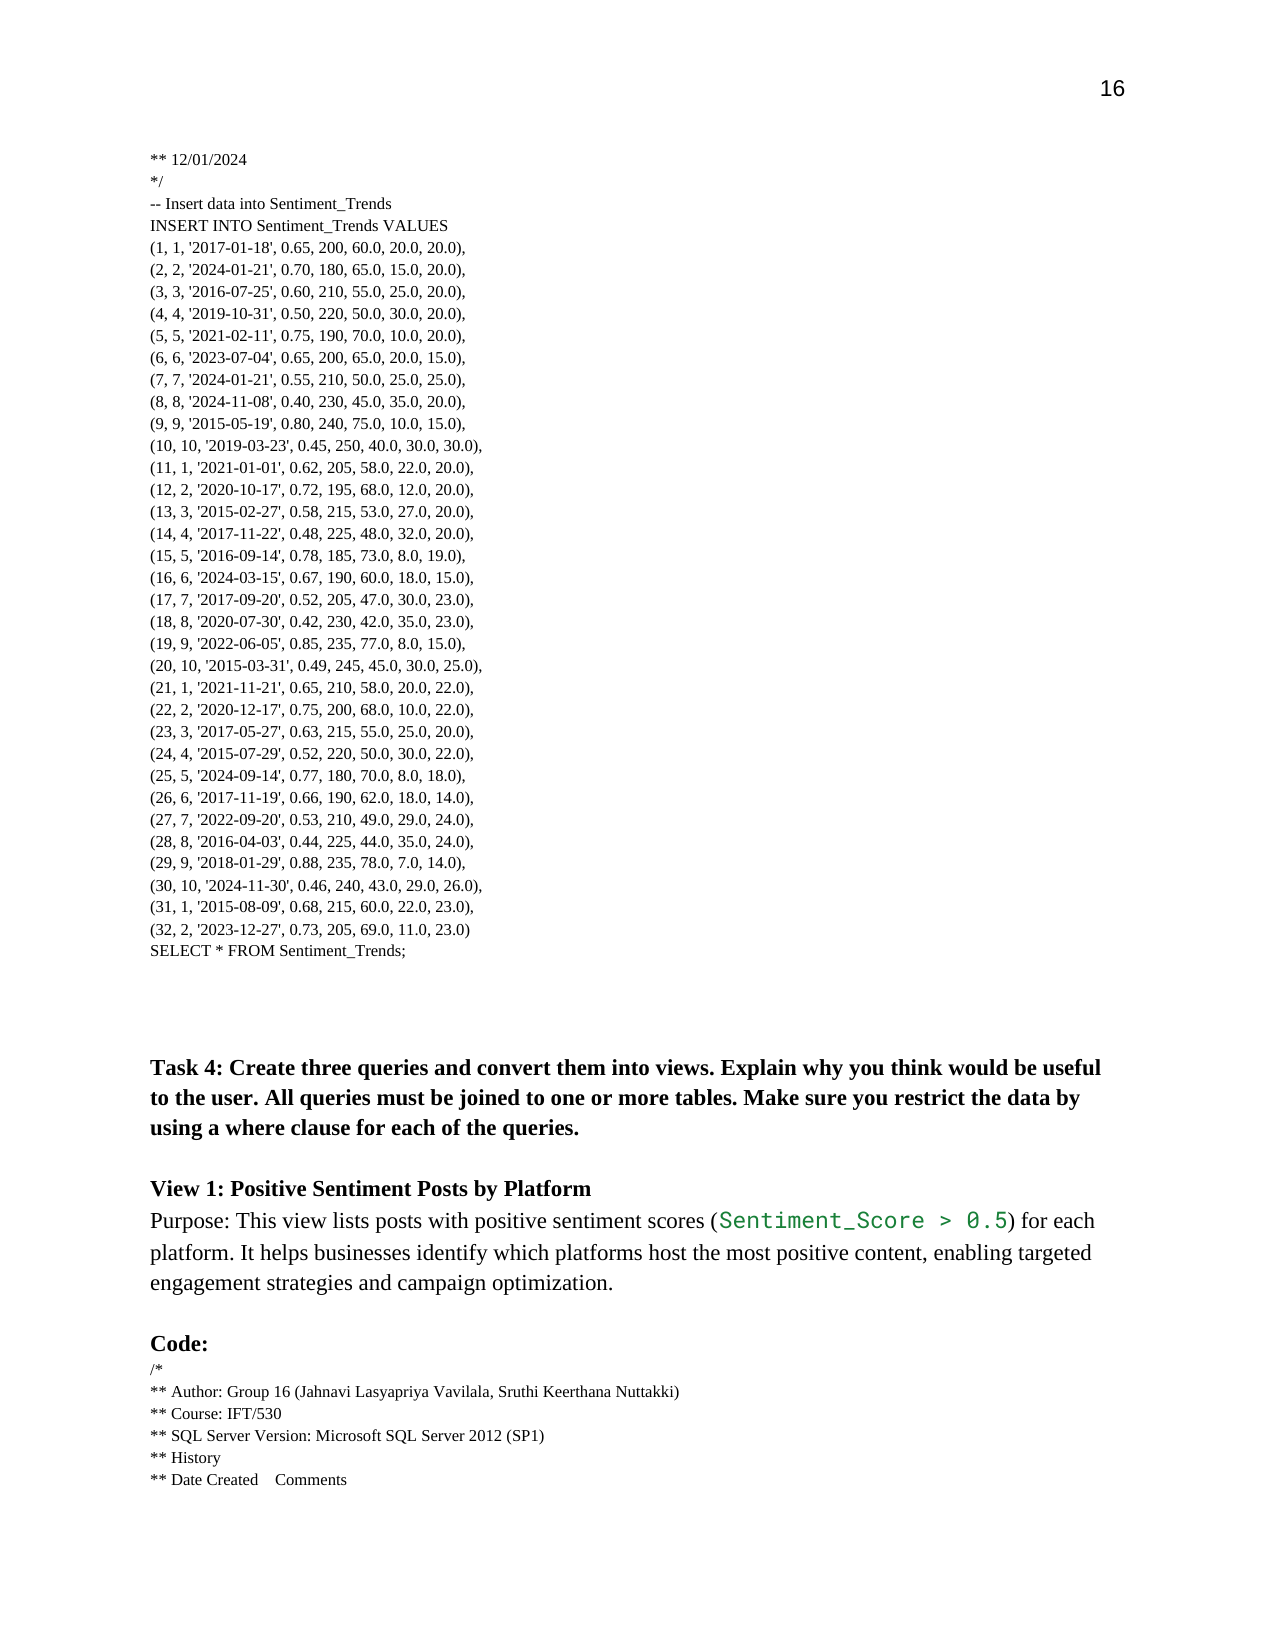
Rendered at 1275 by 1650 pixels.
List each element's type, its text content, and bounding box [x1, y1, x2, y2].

text (28, 8, '2016-04-03', 0.44, 225, 44.0, 35.0, 24.0), [150, 831, 1125, 851]
text (3, 3, '2016-07-25', 0.60, 210, 55.0, 25.0, 20.0), [150, 282, 1125, 301]
text ** SQL Server Version: Microsoft SQL Server 2012 (SP1) [150, 1426, 1125, 1445]
text (5, 5, '2021-02-11', 0.75, 190, 70.0, 10.0, 20.0), [150, 326, 1125, 345]
text View 1: Positive Sentiment Posts by Platform [150, 1175, 1125, 1201]
text INSERT INTO Sentiment_Trends VALUES [150, 216, 1125, 235]
text (17, 7, '2017-09-20', 0.52, 205, 47.0, 30.0, 23.0), [150, 589, 1125, 609]
text (22, 2, '2020-12-17', 0.75, 200, 68.0, 10.0, 22.0), [150, 699, 1125, 719]
text (29, 9, '2018-01-29', 0.88, 235, 78.0, 7.0, 14.0), [150, 853, 1125, 872]
text ** History [150, 1448, 1125, 1467]
text Code: [150, 1329, 1125, 1356]
text (15, 5, '2016-09-14', 0.78, 185, 73.0, 8.0, 19.0), [150, 546, 1125, 565]
text (10, 10, '2019-03-23', 0.45, 250, 40.0, 30.0, 30.0), [150, 436, 1125, 455]
text (8, 8, '2024-11-08', 0.40, 230, 45.0, 35.0, 20.0), [150, 392, 1125, 411]
text (11, 1, '2021-01-01', 0.62, 205, 58.0, 22.0, 20.0), [150, 458, 1125, 477]
text (1, 1, '2017-01-18', 0.65, 200, 60.0, 20.0, 20.0), [150, 238, 1125, 257]
text (21, 1, '2021-11-21', 0.65, 210, 58.0, 20.0, 22.0), [150, 677, 1125, 697]
text */ [150, 172, 1125, 191]
text (12, 2, '2020-10-17', 0.72, 195, 68.0, 12.0, 20.0), [150, 480, 1125, 499]
text Purpose: This view lists posts with positive sentiment scores (Sentiment_Score > 0.5) for each platform. It helps businesses identify which platforms host the most positive content, enabling targeted engagement strategies and campaign optimization. [150, 1205, 1125, 1296]
text (25, 5, '2024-09-14', 0.77, 180, 70.0, 8.0, 18.0), [150, 765, 1125, 784]
text (31, 1, '2015-08-09', 0.68, 215, 60.0, 22.0, 23.0), [150, 897, 1125, 916]
text SELECT * FROM Sentiment_Trends; [150, 941, 1125, 960]
text (18, 8, '2020-07-30', 0.42, 230, 42.0, 35.0, 23.0), [150, 612, 1125, 631]
text (13, 3, '2015-02-27', 0.58, 215, 53.0, 27.0, 20.0), [150, 502, 1125, 521]
text -- Insert data into Sentiment_Trends [150, 194, 1125, 213]
text (6, 6, '2023-07-04', 0.65, 200, 65.0, 20.0, 15.0), [150, 348, 1125, 367]
text ** Date Created Comments [150, 1470, 1125, 1489]
text (20, 10, '2015-03-31', 0.49, 245, 45.0, 30.0, 25.0), [150, 656, 1125, 675]
text (14, 4, '2017-11-22', 0.48, 225, 48.0, 32.0, 20.0), [150, 524, 1125, 543]
text (27, 7, '2022-09-20', 0.53, 210, 49.0, 29.0, 24.0), [150, 809, 1125, 828]
text (24, 4, '2015-07-29', 0.52, 220, 50.0, 30.0, 22.0), [150, 743, 1125, 763]
text ** 12/01/2024 [150, 150, 1125, 169]
text (16, 6, '2024-03-15', 0.67, 190, 60.0, 18.0, 15.0), [150, 568, 1125, 587]
text ** Course: IFT/530 [150, 1404, 1125, 1423]
text ** Author: Group 16 (Jahnavi Lasyapriya Vavilala, Sruthi Keerthana Nuttakki) [150, 1382, 1125, 1401]
text (23, 3, '2017-05-27', 0.63, 215, 55.0, 25.0, 20.0), [150, 721, 1125, 741]
text (2, 2, '2024-01-21', 0.70, 180, 65.0, 15.0, 20.0), [150, 260, 1125, 279]
text (19, 9, '2022-06-05', 0.85, 235, 77.0, 8.0, 15.0), [150, 633, 1125, 653]
text (4, 4, '2019-10-31', 0.50, 220, 50.0, 30.0, 20.0), [150, 304, 1125, 323]
text Task 4: Create three queries and convert them into views. Explain why you think would be useful to the user. All queries must be joined to one or more tables. Make sure you restrict the data by using a where clause for each of the queries. [150, 1054, 1125, 1141]
text (7, 7, '2024-01-21', 0.55, 210, 50.0, 25.0, 25.0), [150, 370, 1125, 389]
text (30, 10, '2024-11-30', 0.46, 240, 43.0, 29.0, 26.0), [150, 875, 1125, 894]
text /* [150, 1360, 1125, 1379]
text (32, 2, '2023-12-27', 0.73, 205, 69.0, 11.0, 23.0) [150, 919, 1125, 938]
text (26, 6, '2017-11-19', 0.66, 190, 62.0, 18.0, 14.0), [150, 787, 1125, 807]
text (9, 9, '2015-05-19', 0.80, 240, 75.0, 10.0, 15.0), [150, 414, 1125, 433]
